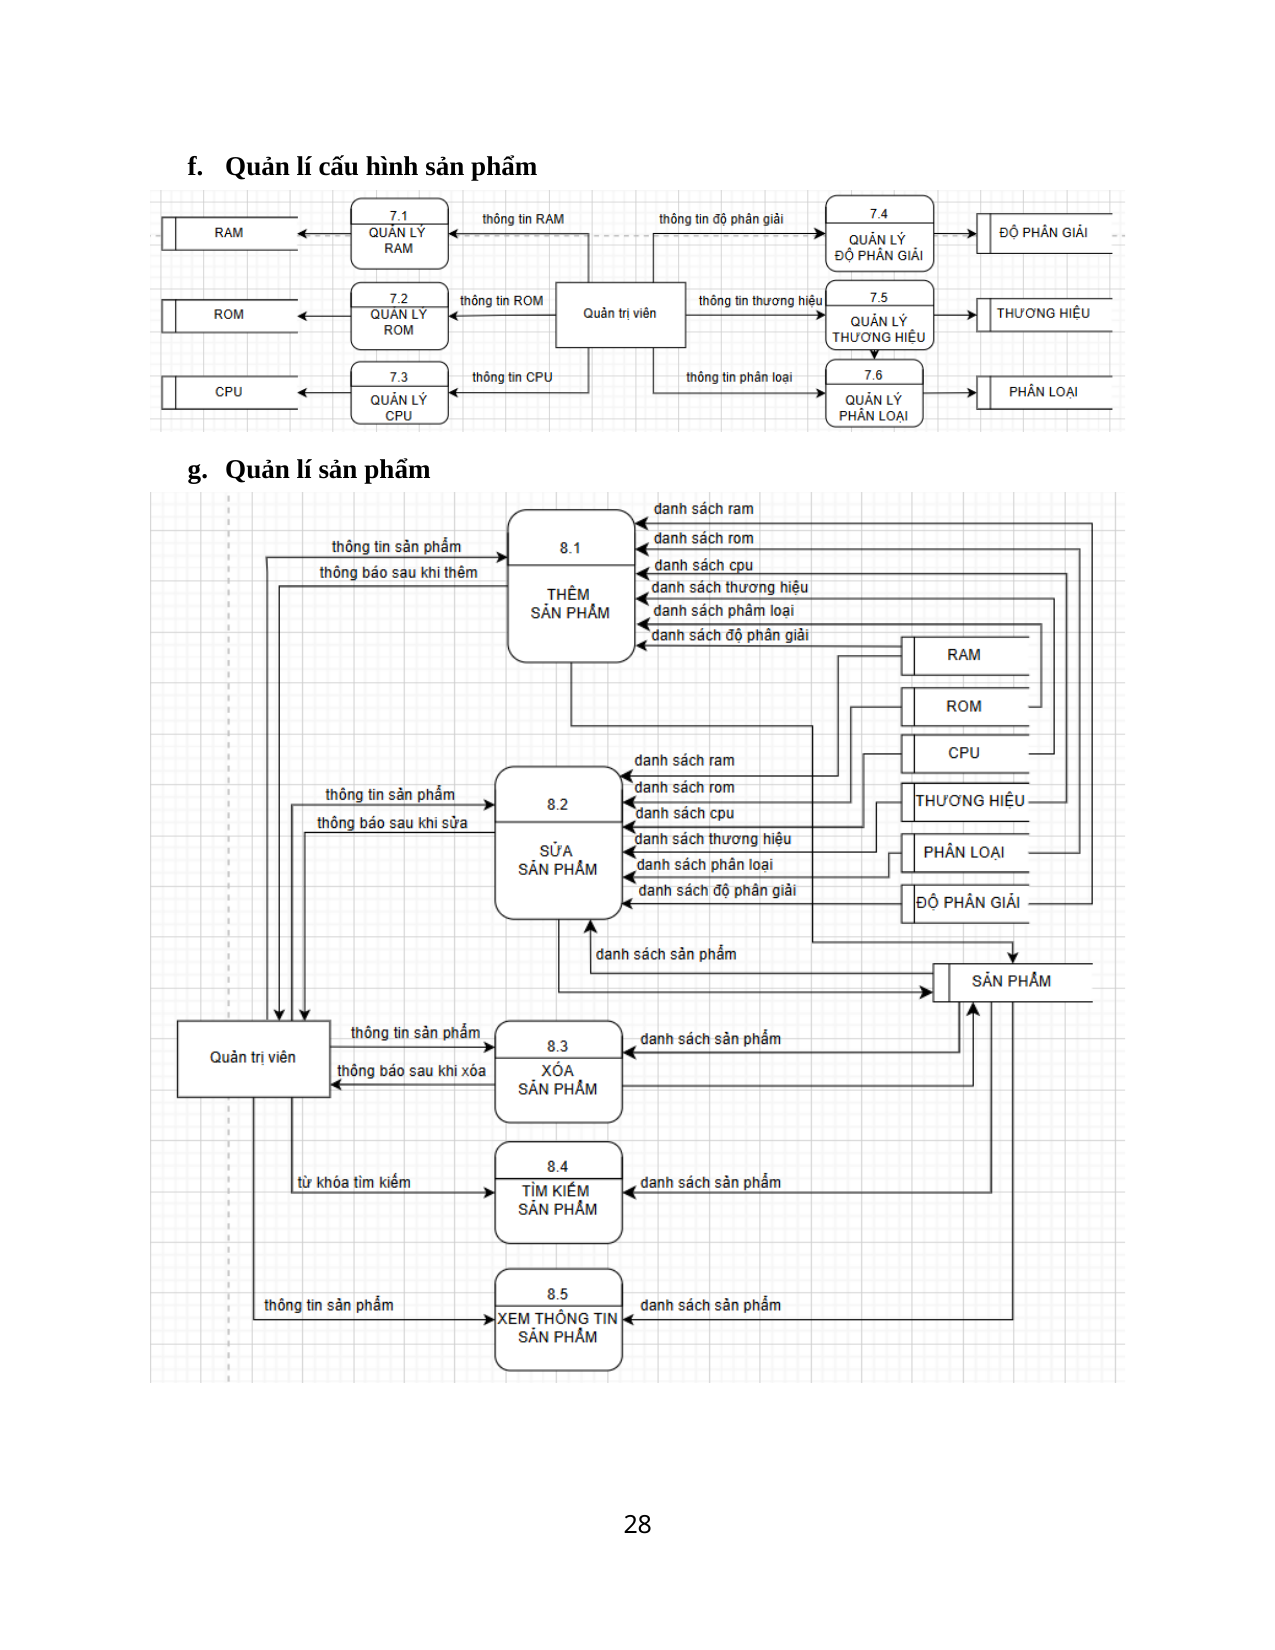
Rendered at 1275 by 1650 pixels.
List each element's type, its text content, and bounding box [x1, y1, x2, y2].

picture [150, 190, 1125, 432]
picture [150, 492, 1125, 1383]
subtitle Quản lí sản phẩm [187, 453, 1125, 484]
subtitle Quản lí cấu hình sản phẩm [187, 150, 1125, 181]
